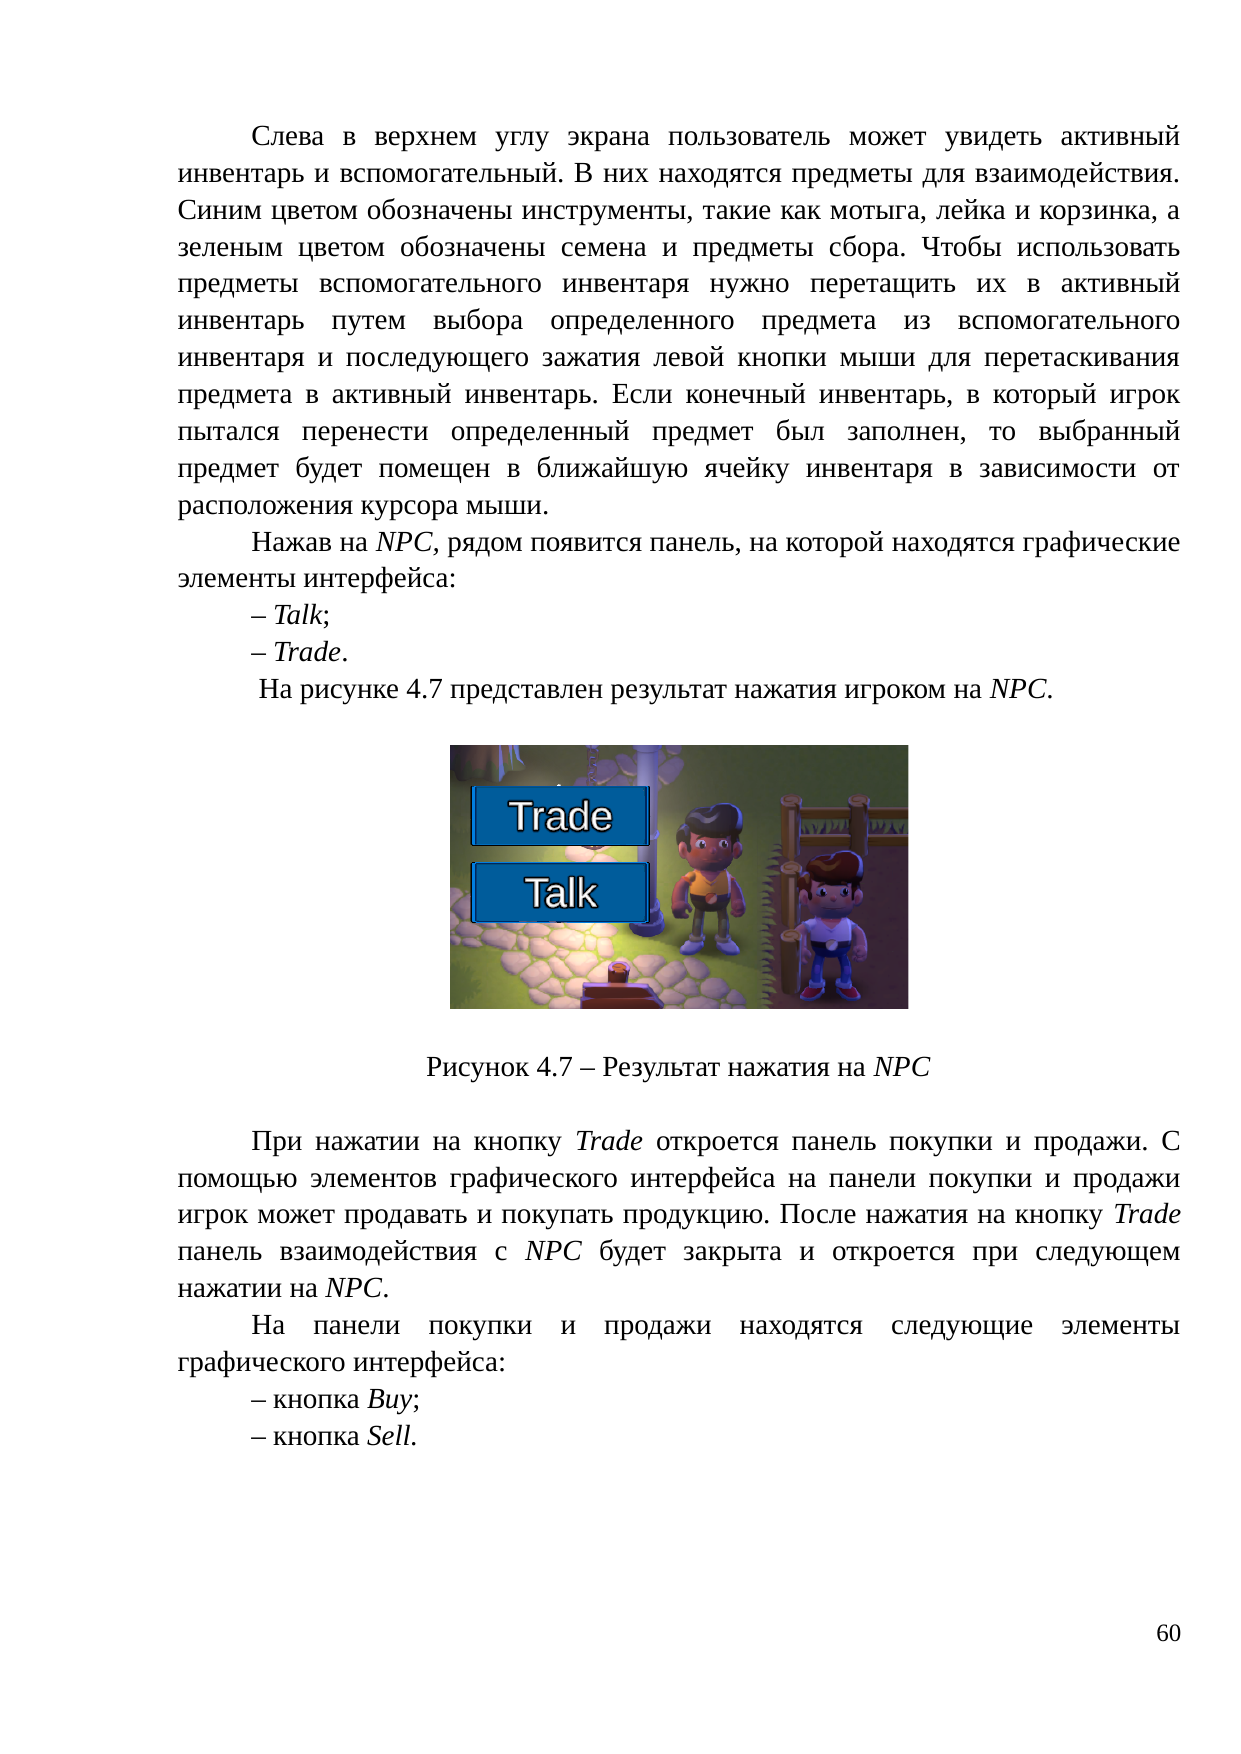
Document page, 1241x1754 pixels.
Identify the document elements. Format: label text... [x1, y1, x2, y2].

text На рисунке 4.7 представлен результат нажатия игроком на NPC. [177, 671, 1181, 705]
text Слева в верхнем углу экрана пользователь может увидеть активный инвентарь и вспомогательный. В них находятся предметы для взаимодействия. Синим цветом обозначены инструменты, такие как мотыга, лейка и корзинка, а зеленым цветом обозначены семена и предметы сбора. Чтобы использовать предметы вспомогательного инвентаря нужно перетащить их в активный инвентарь путем выбора определенного предмета из вспомогательного инвентаря и последующего зажатия левой кнопки мыши для перетаскивания предмета в активный инвентарь. Если конечный инвентарь, в который игрок пытался перенести определенный предмет был заполнен, то выбранный предмет будет помещен в ближайшую ячейку инвентаря в зависимости от расположения курсора мыши. [177, 118, 1181, 520]
text – кнопка Sell. [177, 1418, 1181, 1451]
text Рисунок 4.7 – Результат нажатия на NPC [177, 1049, 1181, 1083]
text При нажатии на кнопку Trade откроется панель покупки и продажи. С помощью элементов графического интерфейса на панели покупки и продажи игрок может продавать и покупать продукцию. После нажатия на кнопку Trade панель взаимодействия с NPC будет закрыта и откроется при следующем нажатии на NPC. [177, 1123, 1181, 1304]
picture [450, 745, 909, 1009]
text На панели покупки и продажи находятся следующие элементы графического интерфейса: [177, 1307, 1181, 1378]
text Нажав на NPC, рядом появится панель, на которой находятся графические элементы интерфейса: [177, 524, 1181, 594]
text – Trade. [177, 634, 1181, 668]
text – кнопка Buy; [177, 1381, 1181, 1414]
text – Talk; [177, 597, 1181, 631]
